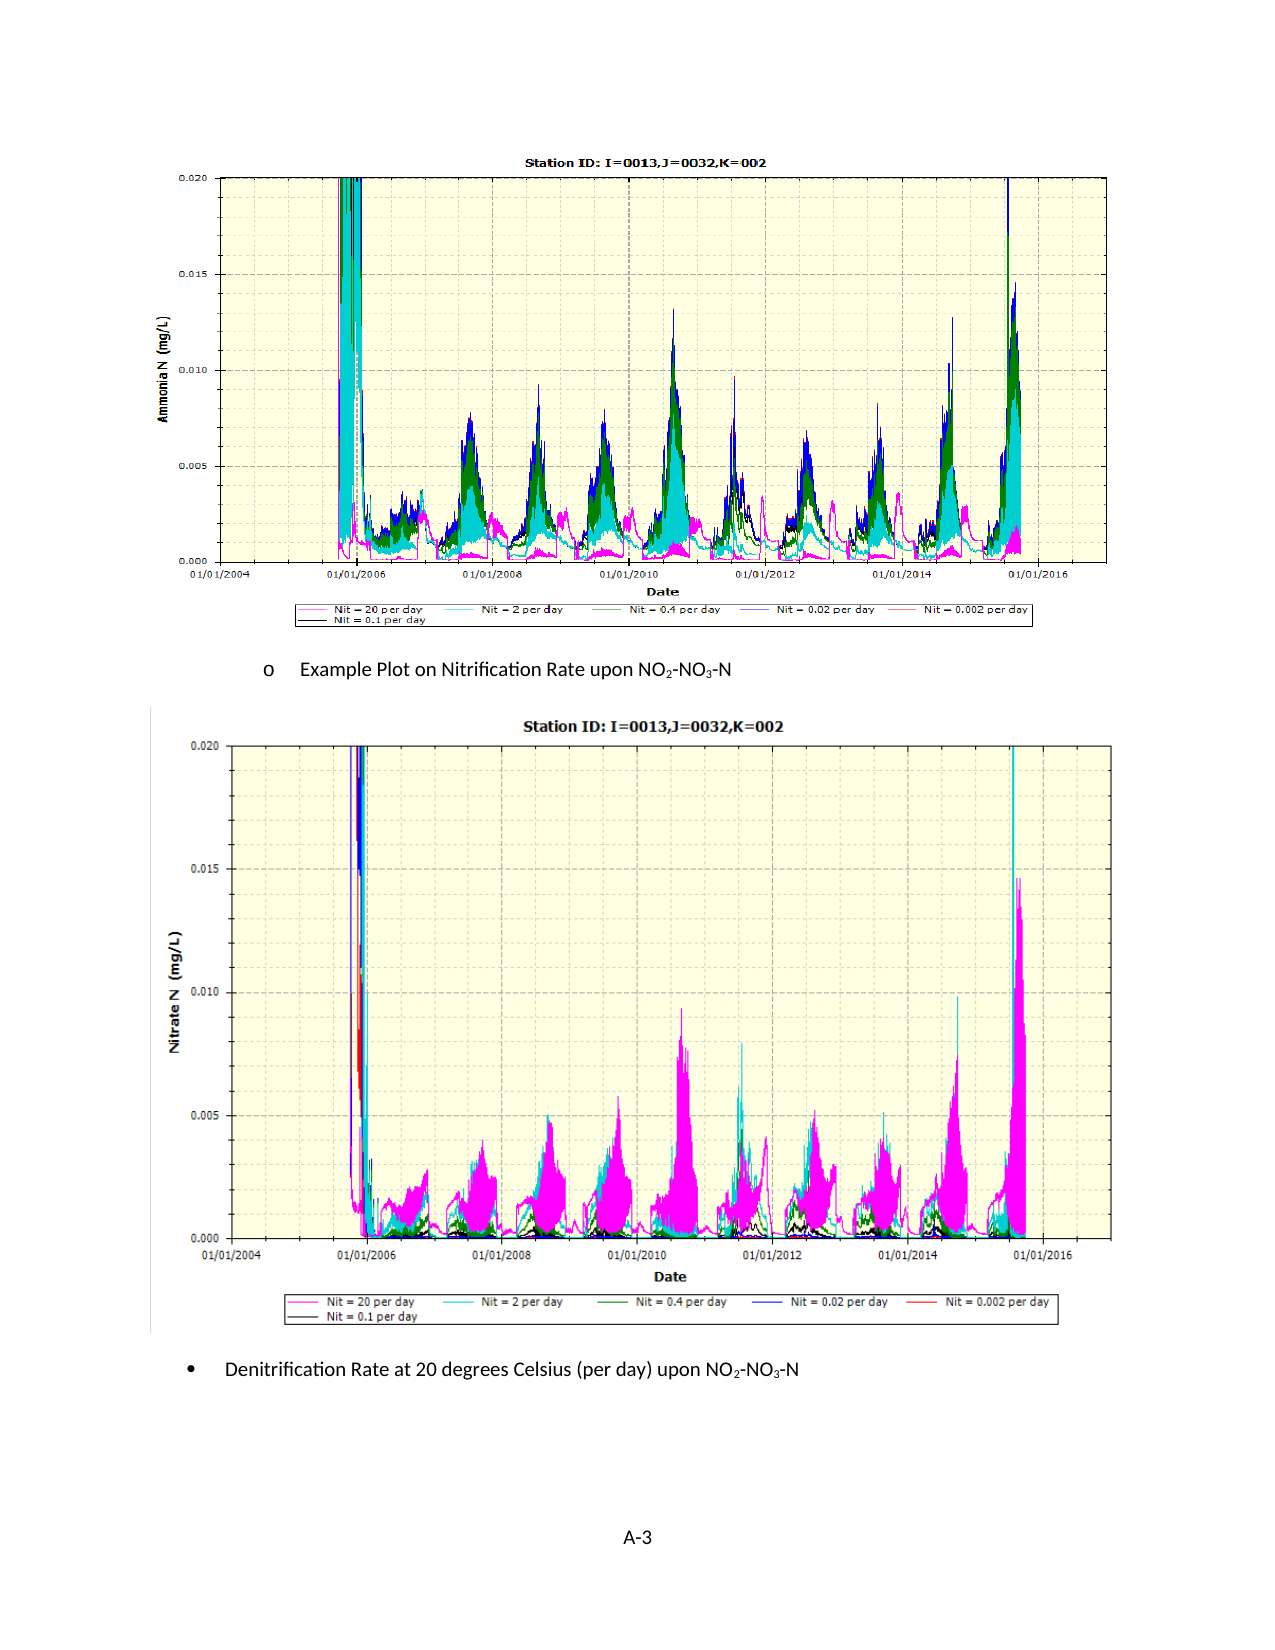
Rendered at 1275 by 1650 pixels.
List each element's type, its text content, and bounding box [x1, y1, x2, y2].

list Example Plot on Nitrification Rate upon NO2-NO3-N [262, 656, 1125, 682]
list Denitrification Rate at 20 degrees Celsius (per day) upon NO2-NO3-N [187, 1357, 1125, 1382]
picture [150, 707, 1123, 1333]
picture [150, 150, 1125, 632]
